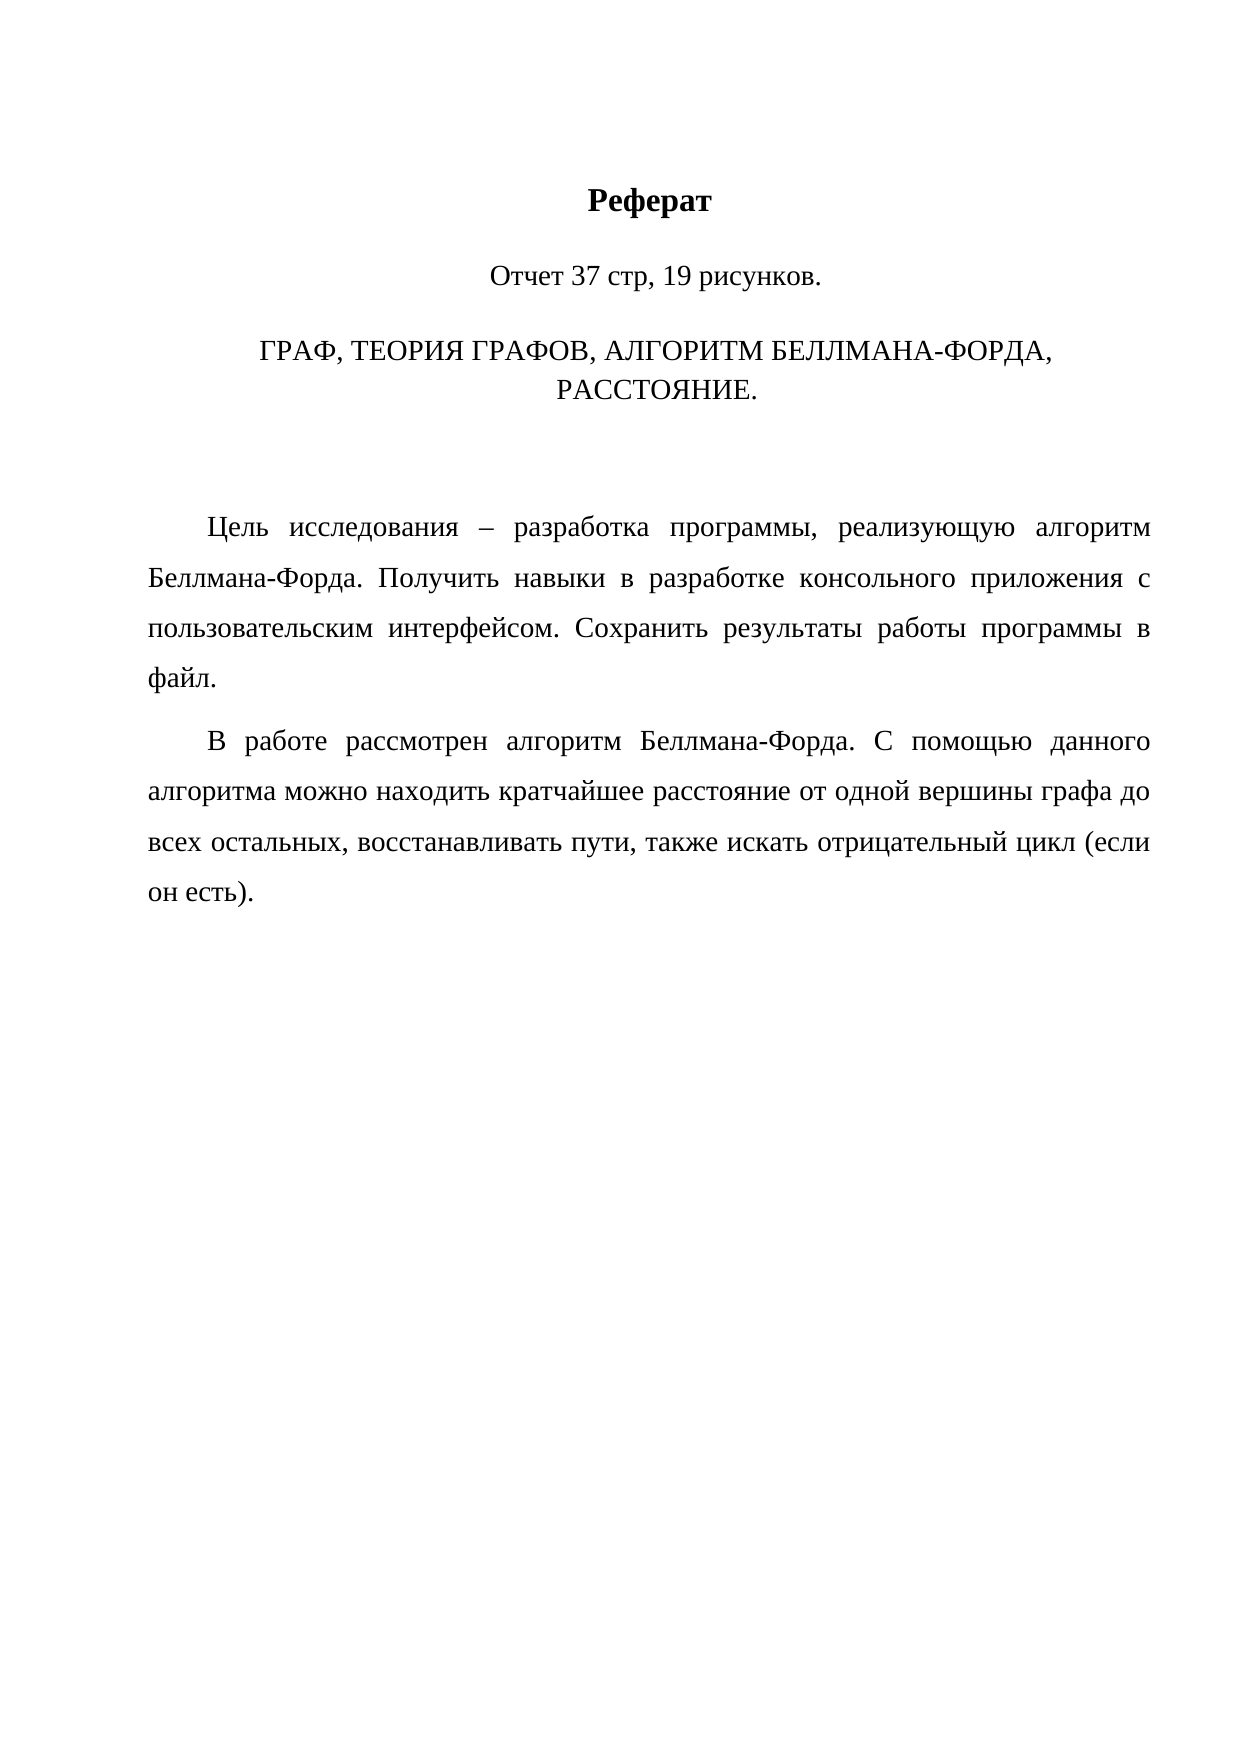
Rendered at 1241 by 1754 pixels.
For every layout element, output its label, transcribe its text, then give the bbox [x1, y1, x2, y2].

subtitle Реферат [148, 180, 1152, 218]
text Отчет 37 стр, 19 рисунков. [160, 258, 1152, 292]
text Цель исследования – разработка программы, реализующую алгоритм Беллмана-Форда. Получить навыки в разработке консольного приложения с пользовательским интерфейсом. Сохранить результаты работы программы в файл. [148, 509, 1152, 694]
text ГРАФ, ТЕОРИЯ ГРАФОВ, АЛГОРИТМ БЕЛЛМАНА-ФОРДА, РАССТОЯНИЕ. [160, 333, 1152, 405]
text В работе рассмотрен алгоритм Беллмана-Форда. С помощью данного алгоритма можно находить кратчайшее расстояние от одной вершины графа до всех остальных, восстанавливать пути, также искать отрицательный цикл (если он есть). [148, 723, 1152, 908]
